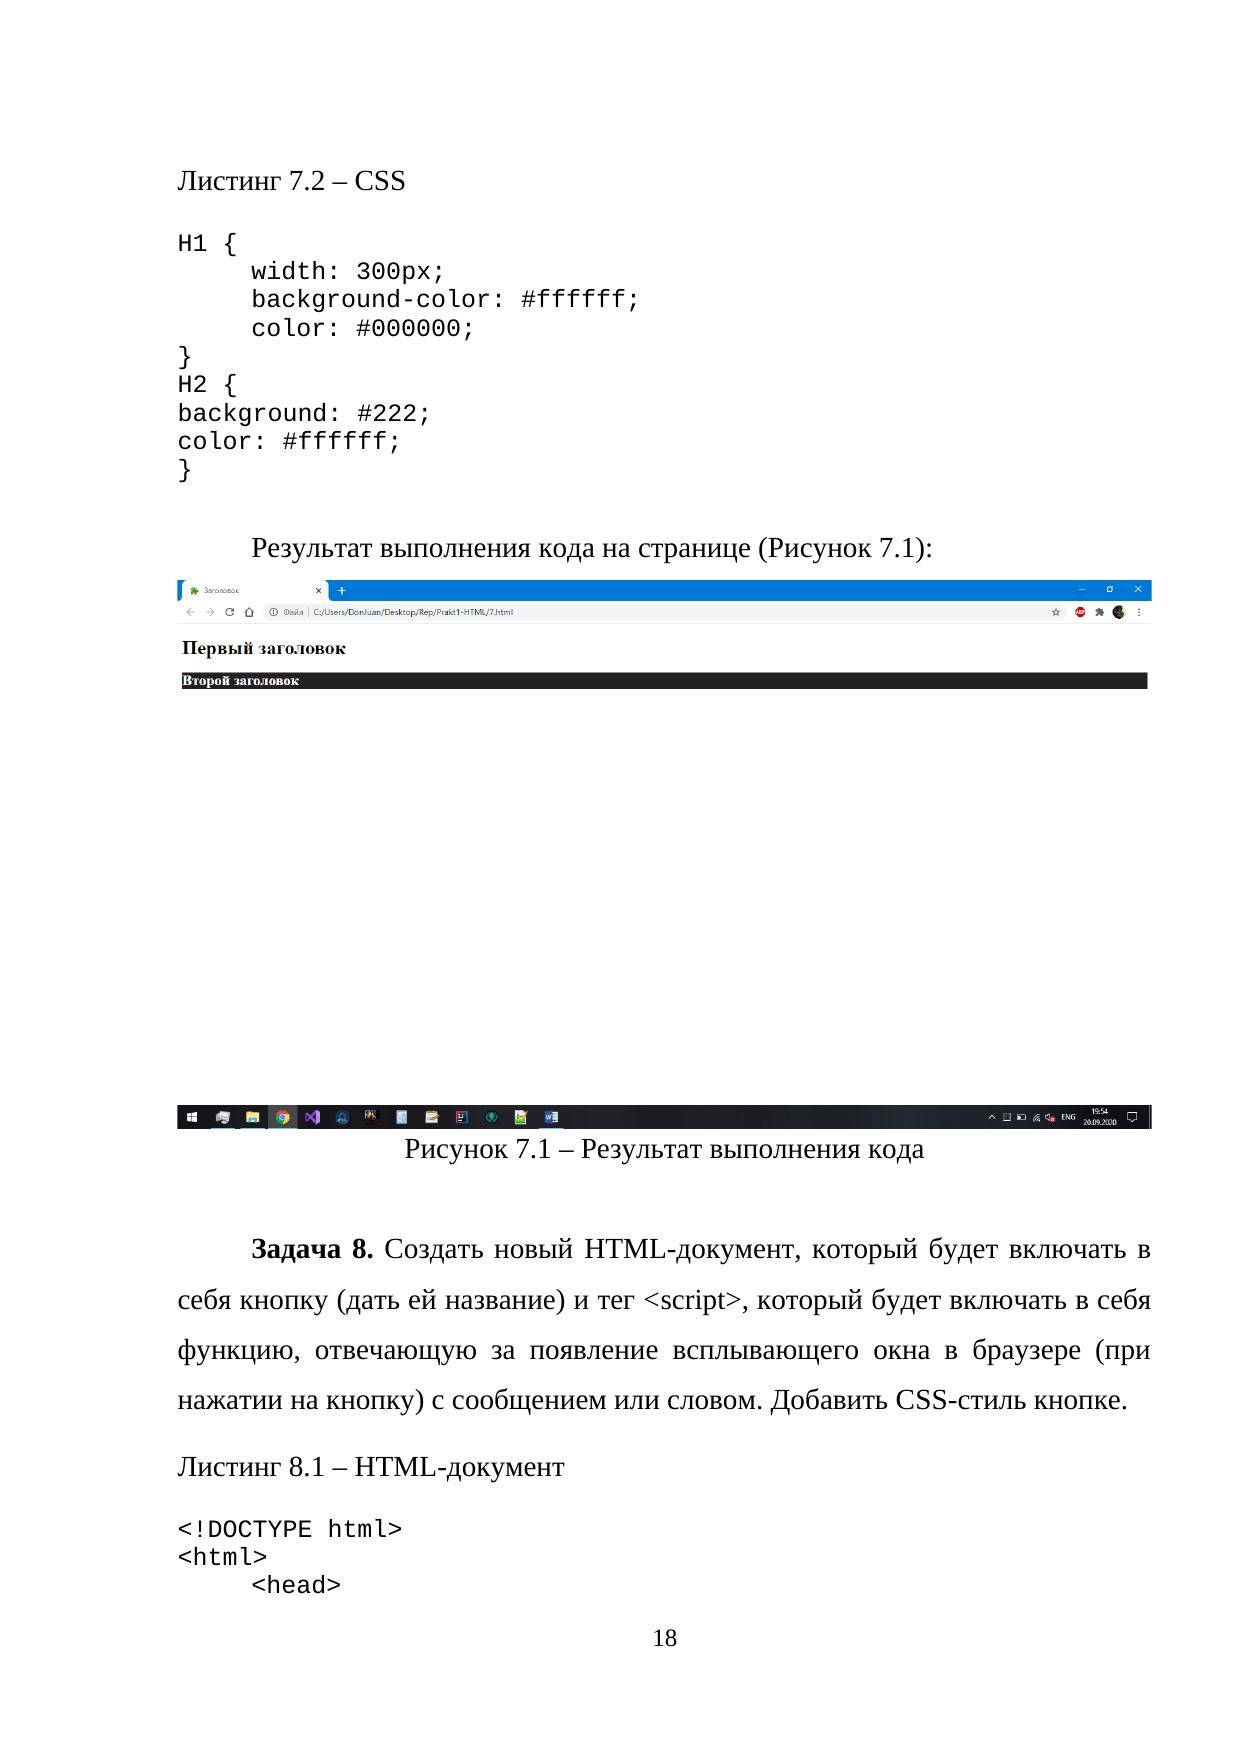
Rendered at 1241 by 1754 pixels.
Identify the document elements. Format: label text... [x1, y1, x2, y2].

text color: #000000; [177, 315, 1152, 343]
text } [177, 457, 1152, 485]
text Листинг 8.1 – HTML-документ [177, 1449, 1152, 1483]
text <head> [177, 1573, 1152, 1601]
text width: 300px; [177, 258, 1152, 287]
text <html> [177, 1545, 1152, 1573]
picture [177, 580, 1152, 1129]
text <!DOCTYPE html> [177, 1516, 1152, 1545]
text color: #ffffff; [177, 428, 1152, 457]
text H2 { [177, 372, 1152, 400]
text Рисунок 7.1 – Результат выполнения кода [177, 1129, 1152, 1164]
text background: #222; [177, 400, 1152, 428]
text background-color: #ffffff; [177, 287, 1152, 315]
text Листинг 7.2 – CSS [177, 163, 1152, 197]
text H1 { [177, 230, 1152, 258]
text } [177, 343, 1152, 372]
text Задача 8. Создать новый HTML-документ, который будет включать в себя кнопку (дать ей название) и тег <script>, который будет включать в себя функцию, отвечающую за появление всплывающего окна в браузере (при нажатии на кнопку) с сообщением или словом. Добавить CSS-стиль кнопке. [177, 1232, 1152, 1416]
list Результат выполнения кода на странице (Рисунок 7.1): [177, 530, 1152, 564]
